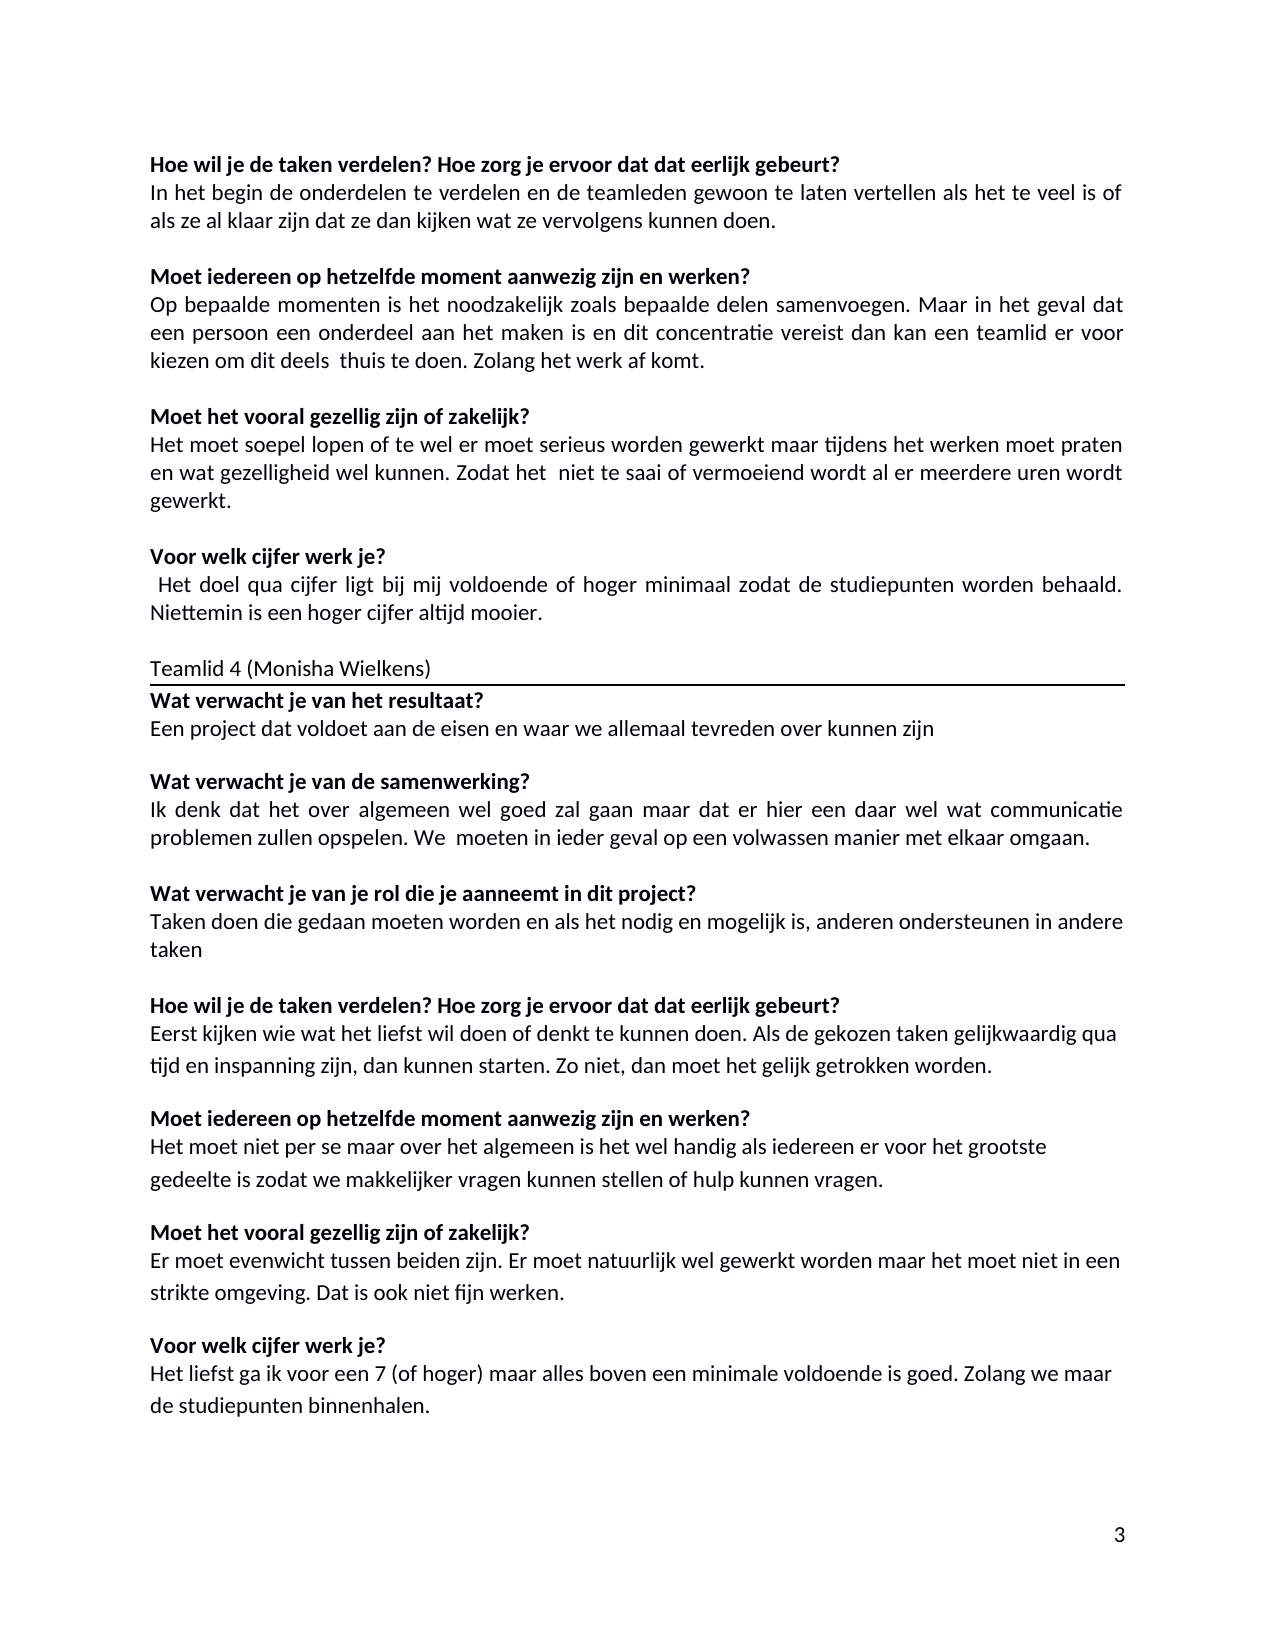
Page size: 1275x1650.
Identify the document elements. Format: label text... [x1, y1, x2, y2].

text Teamlid 4 (Monisha Wielkens) [150, 654, 1125, 684]
text Er moet evenwicht tussen beiden zijn. Er moet natuurlijk wel gewerkt worden maar het moet niet in een strikte omgeving. Dat is ook niet fijn werken. [150, 1246, 1125, 1306]
text Het moet niet per se maar over het algemeen is het wel handig als iedereen er voor het grootste gedeelte is zodat we makkelijker vragen kunnen stellen of hulp kunnen vragen. [150, 1132, 1125, 1193]
text Het liefst ga ik voor een 7 (of hoger) maar alles boven een minimale voldoende is goed. Zolang we maar de studiepunten binnenhalen. [150, 1359, 1125, 1419]
text Moet het vooral gezellig zijn of zakelijk? [150, 1218, 1125, 1246]
text Voor welk cijfer werk je? [150, 1331, 1125, 1359]
text Hoe wil je de taken verdelen? Hoe zorg je ervoor dat dat eerlijk gebeurt? [150, 991, 1125, 1019]
text Eerst kijken wie wat het liefst wil doen of denkt te kunnen doen. Als de gekozen taken gelijkwaardig qua tijd en inspanning zijn, dan kunnen starten. Zo niet, dan moet het gelijk getrokken worden. [150, 1019, 1125, 1079]
text Het doel qua cijfer ligt bij mij voldoende of hoger minimaal zodat de studiepunten worden behaald. Niettemin is een hoger cijfer altijd mooier. [150, 570, 1125, 626]
text Moet het vooral gezellig zijn of zakelijk? [150, 402, 1125, 430]
text Wat verwacht je van je rol die je aanneemt in dit project? [150, 879, 1125, 907]
text Taken doen die gedaan moeten worden en als het nodig en mogelijk is, anderen ondersteunen in andere taken [150, 907, 1125, 963]
text In het begin de onderdelen te verdelen en de teamleden gewoon te laten vertellen als het te veel is of als ze al klaar zijn dat ze dan kijken wat ze vervolgens kunnen doen. [150, 178, 1125, 234]
text Wat verwacht je van de samenwerking? [150, 767, 1125, 795]
text Ik denk dat het over algemeen wel goed zal gaan maar dat er hier een daar wel wat communicatie problemen zullen opspelen. We moeten in ieder geval op een volwassen manier met elkaar omgaan. [150, 795, 1125, 851]
text Een project dat voldoet aan de eisen en waar we allemaal tevreden over kunnen zijn [150, 714, 1125, 742]
text Het moet soepel lopen of te wel er moet serieus worden gewerkt maar tijdens het werken moet praten en wat gezelligheid wel kunnen. Zodat het niet te saai of vermoeiend wordt al er meerdere uren wordt gewerkt. [150, 430, 1125, 514]
text Moet iedereen op hetzelfde moment aanwezig zijn en werken? [150, 1104, 1125, 1132]
text Moet iedereen op hetzelfde moment aanwezig zijn en werken? [150, 262, 1125, 290]
text Wat verwacht je van het resultaat? [150, 686, 1125, 714]
text Hoe wil je de taken verdelen? Hoe zorg je ervoor dat dat eerlijk gebeurt? [150, 150, 1125, 178]
text Op bepaalde momenten is het noodzakelijk zoals bepaalde delen samenvoegen. Maar in het geval dat een persoon een onderdeel aan het maken is en dit concentratie vereist dan kan een teamlid er voor kiezen om dit deels thuis te doen. Zolang het werk af komt. [150, 290, 1125, 374]
text Voor welk cijfer werk je? [150, 542, 1125, 570]
